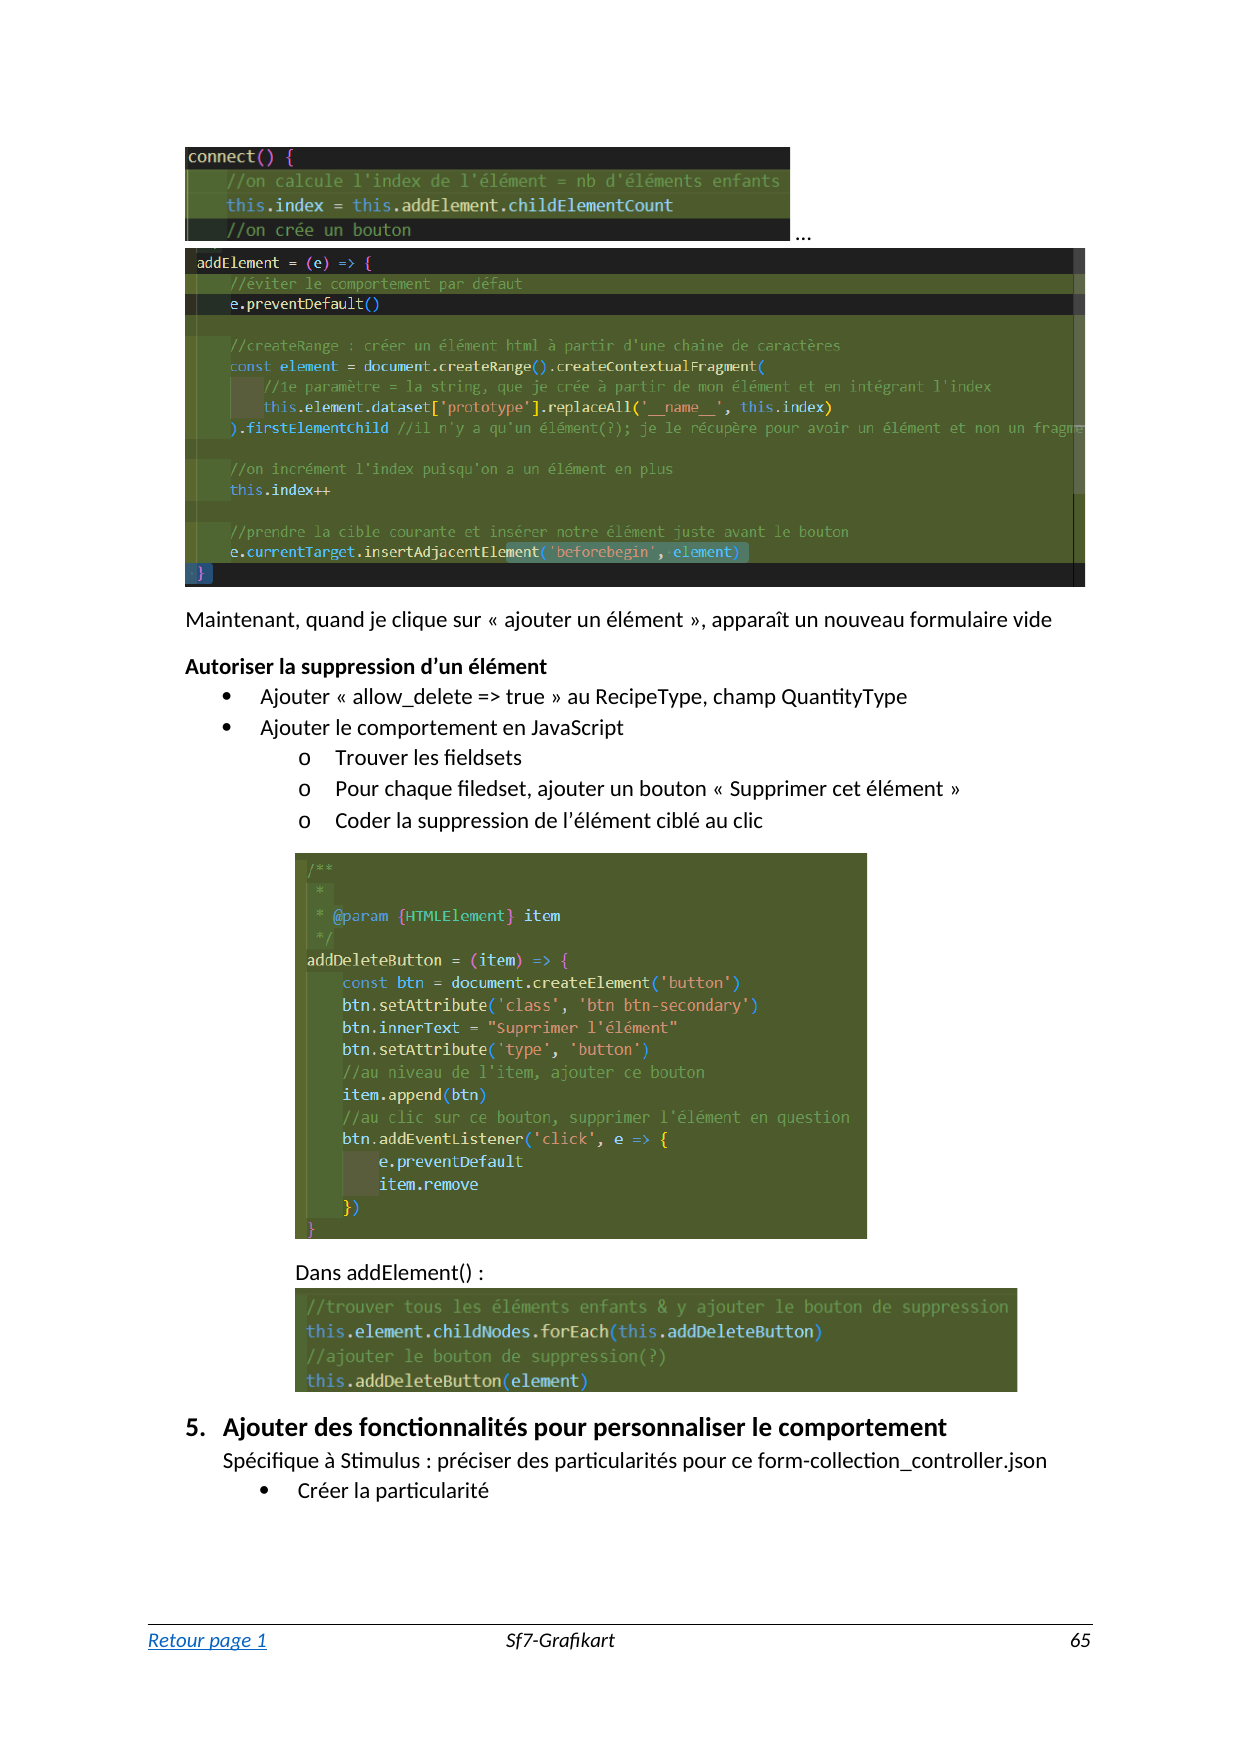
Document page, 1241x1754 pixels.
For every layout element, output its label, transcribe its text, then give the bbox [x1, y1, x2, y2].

list Ajouter le comportement en JavaScript [223, 713, 1093, 741]
picture [295, 1288, 1018, 1392]
list Spécifique à Stimulus : préciser des particularités pour ce form-collection_controller.json [223, 1446, 1093, 1474]
list Ajouter « allow_delete => true » au RecipeType, champ QuantityType [223, 682, 1093, 710]
list Pour chaque filedset, ajouter un bouton « Supprimer cet élément » [298, 774, 1093, 803]
picture [185, 248, 1085, 587]
text Autoriser la suppression d’un élément [185, 652, 1093, 680]
text Maintenant, quand je clique sur « ajouter un élément », apparaît un nouveau formulaire vide [185, 605, 1093, 633]
list Créer la particularité [260, 1476, 1093, 1504]
list Trouver les fieldsets [298, 743, 1093, 772]
picture [295, 853, 868, 1239]
list Ajouter des fonctionnalités pour personnaliser le comportement [185, 1410, 1093, 1443]
list Coder la suppression de l’élément ciblé au clic [298, 806, 1093, 835]
picture [185, 147, 791, 241]
